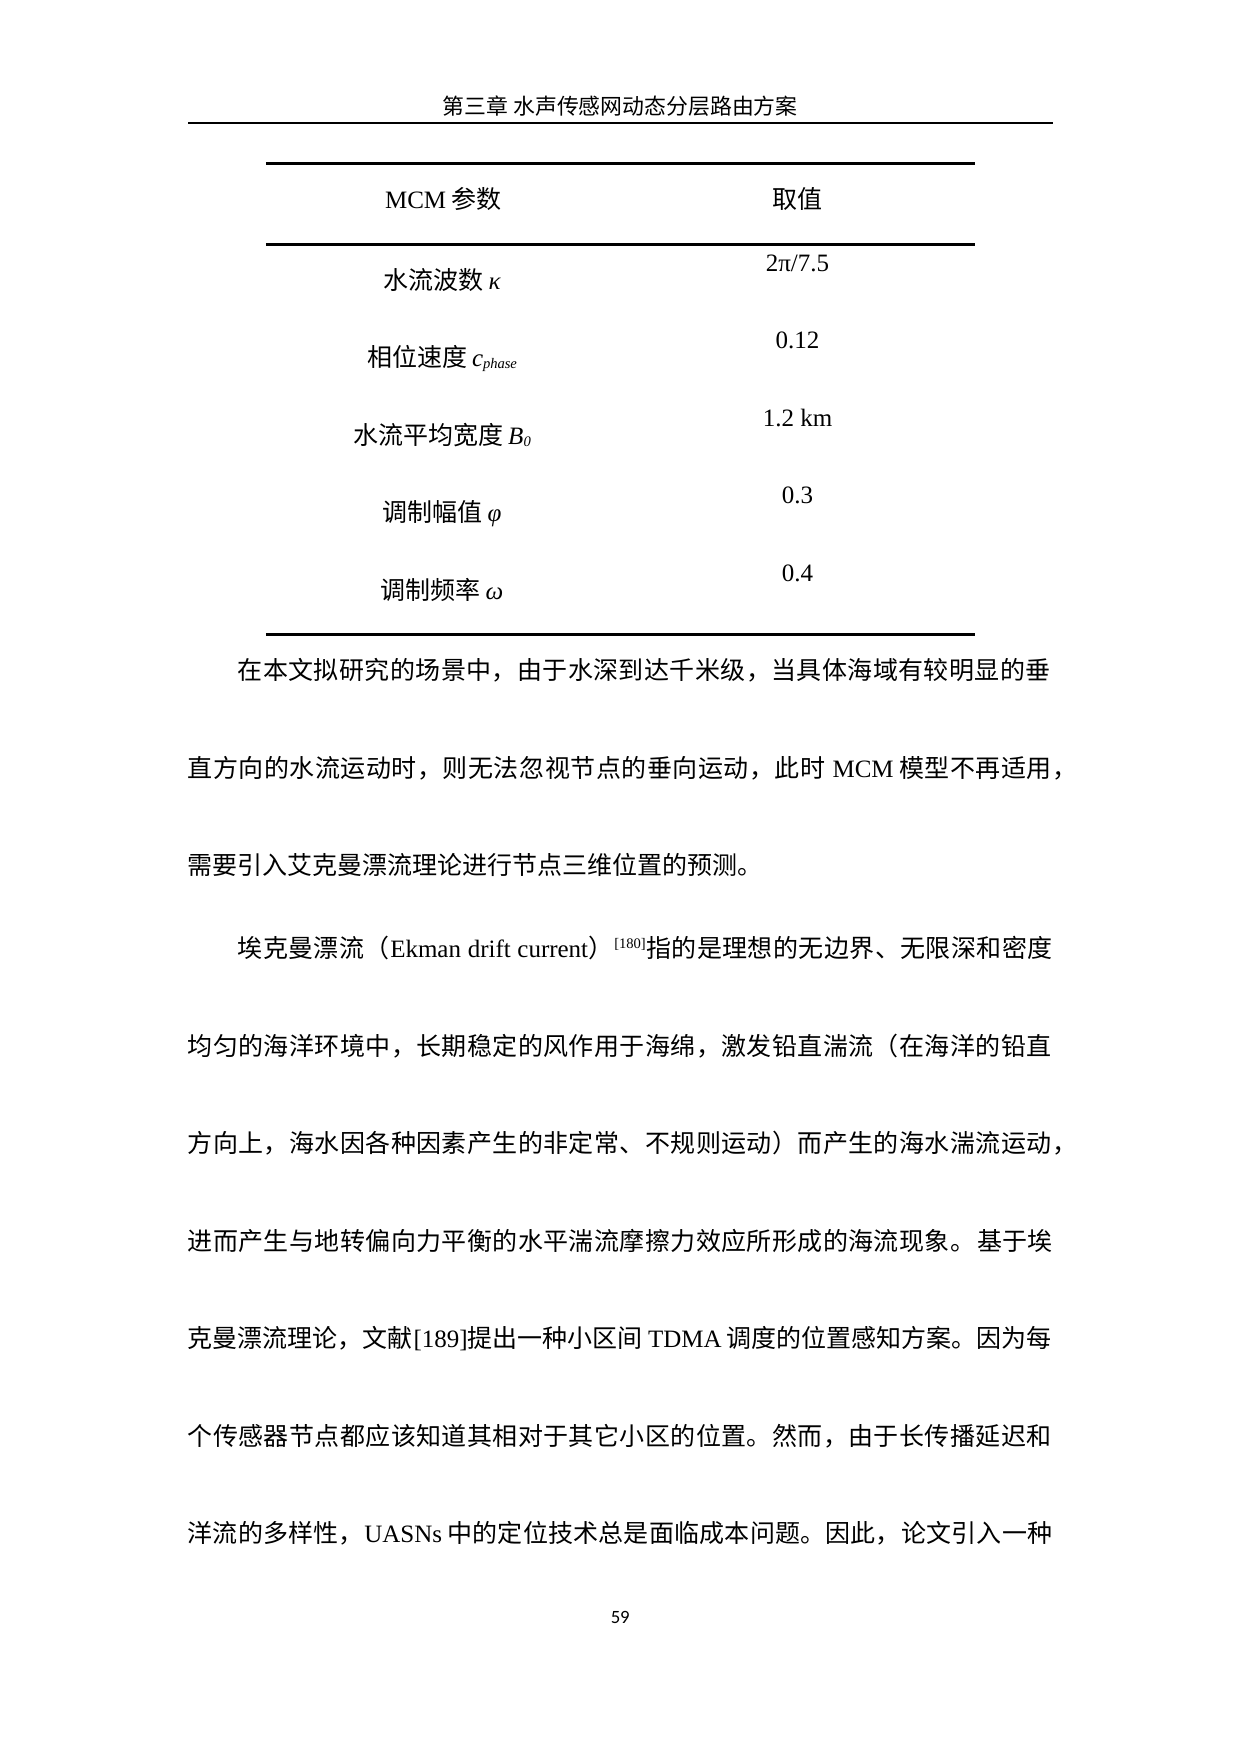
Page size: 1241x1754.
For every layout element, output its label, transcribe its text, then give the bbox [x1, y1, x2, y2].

text 在本文拟研究的场景中，由于水深到达千米级，当具体海域有较明显的垂直方向的水流运动时，则无法忽视节点的垂向运动，此时MCM模型不再适用，需要引入艾克曼漂流理论进行节点三维位置的预测。 [187, 636, 1053, 896]
table_header 取值 [620, 165, 974, 243]
table_header MCM参数 [266, 165, 620, 243]
table_cell 水流波数κ [266, 246, 620, 323]
table_cell 0.4 [620, 556, 974, 633]
table_cell 水流平均宽度B0 [266, 401, 620, 478]
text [187, 914, 1053, 1564]
table_cell 调制频率ω [266, 556, 620, 633]
table_cell 1.2 km [620, 401, 974, 478]
table_cell 相位速度cphase [266, 323, 620, 401]
table_cell 2π/7.5 [620, 246, 974, 323]
table_cell 调制幅值φ [266, 478, 620, 556]
table_cell 0.12 [620, 323, 974, 401]
table_cell 0.3 [620, 478, 974, 556]
